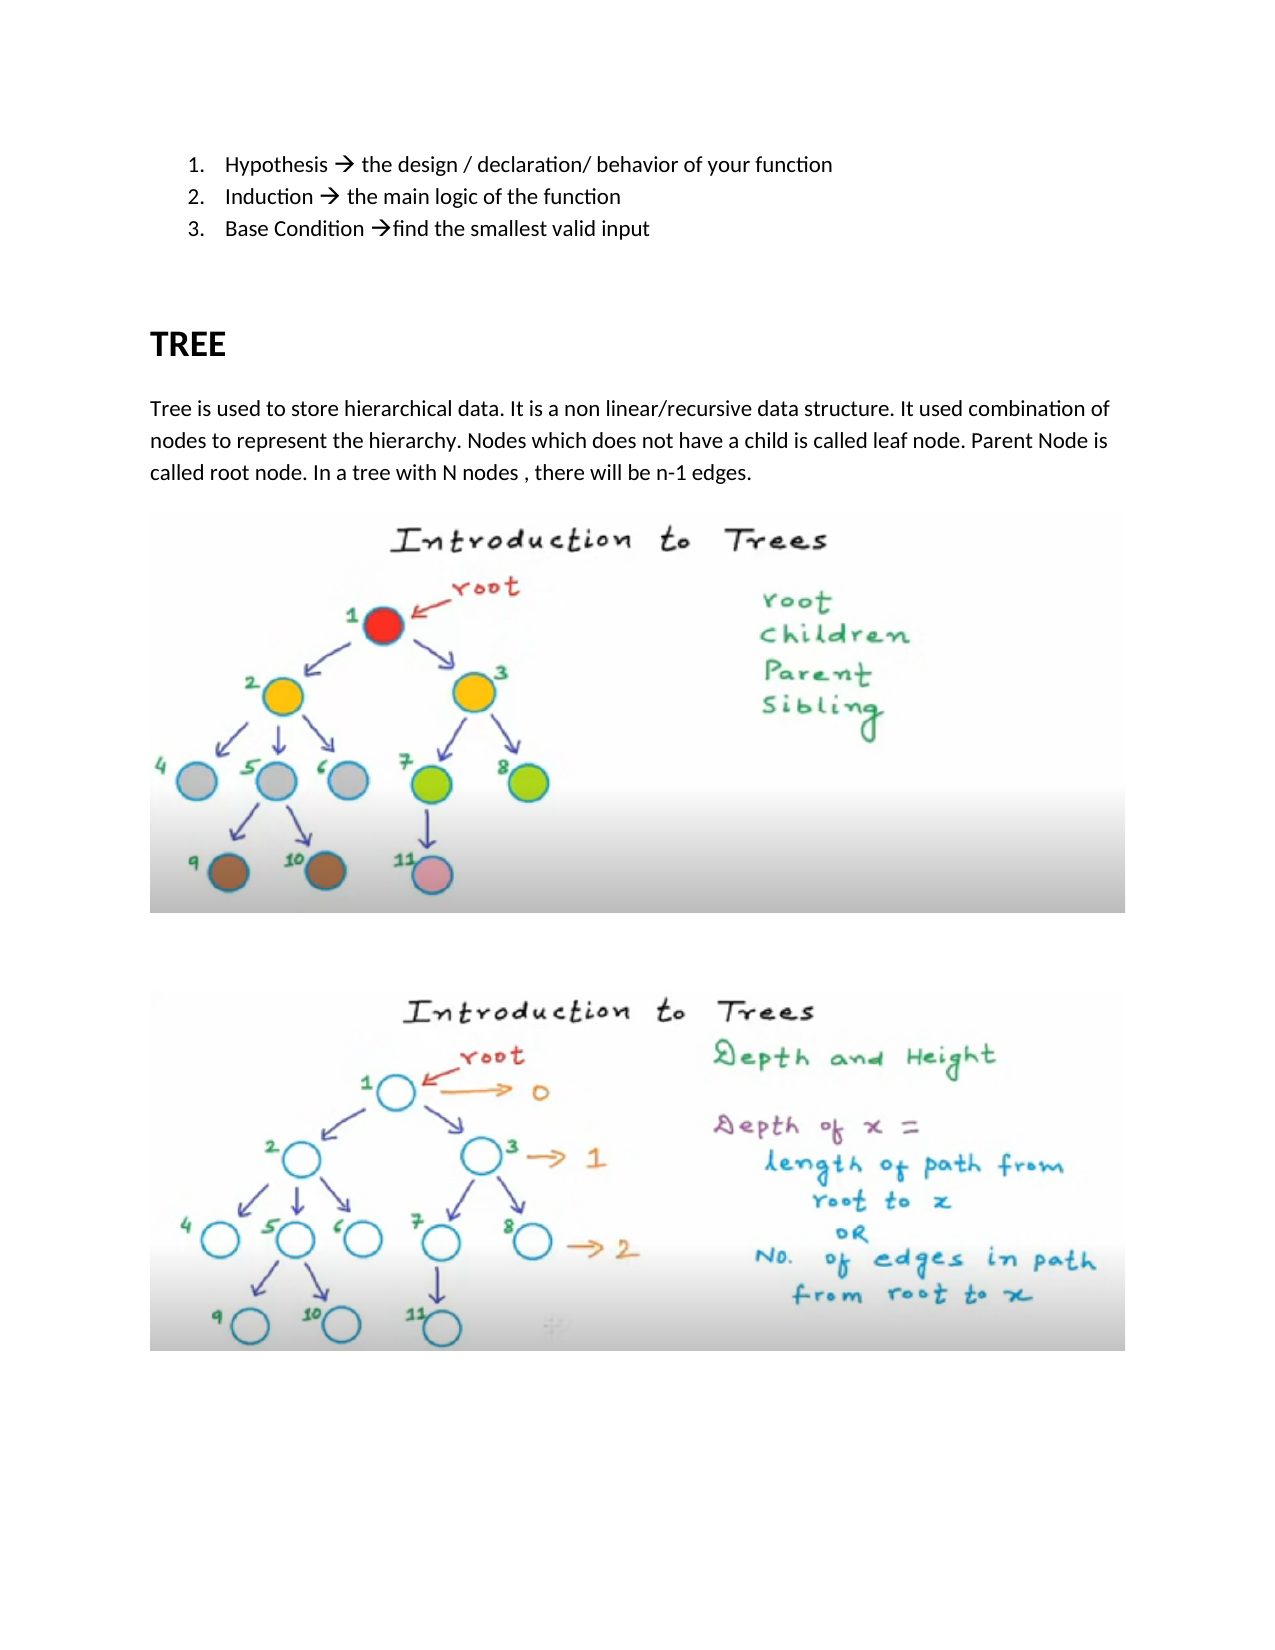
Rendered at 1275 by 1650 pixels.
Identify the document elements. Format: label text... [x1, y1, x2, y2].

text TREE [150, 320, 1125, 366]
text Tree is used to store hierarchical data. It is a non linear/recursive data structure. It used combination of nodes to represent the hierarchy. Nodes which does not have a child is called leaf node. Parent Node is called root node. In a tree with N nodes , there will be n-1 edges. [150, 394, 1125, 486]
list Induction the main logic of the function [187, 182, 1125, 210]
picture [150, 991, 1125, 1351]
list Base Condition find the smallest valid input [187, 214, 1125, 242]
picture [150, 511, 1125, 913]
list Hypothesis the design / declaration/ behavior of your function [187, 150, 1125, 178]
